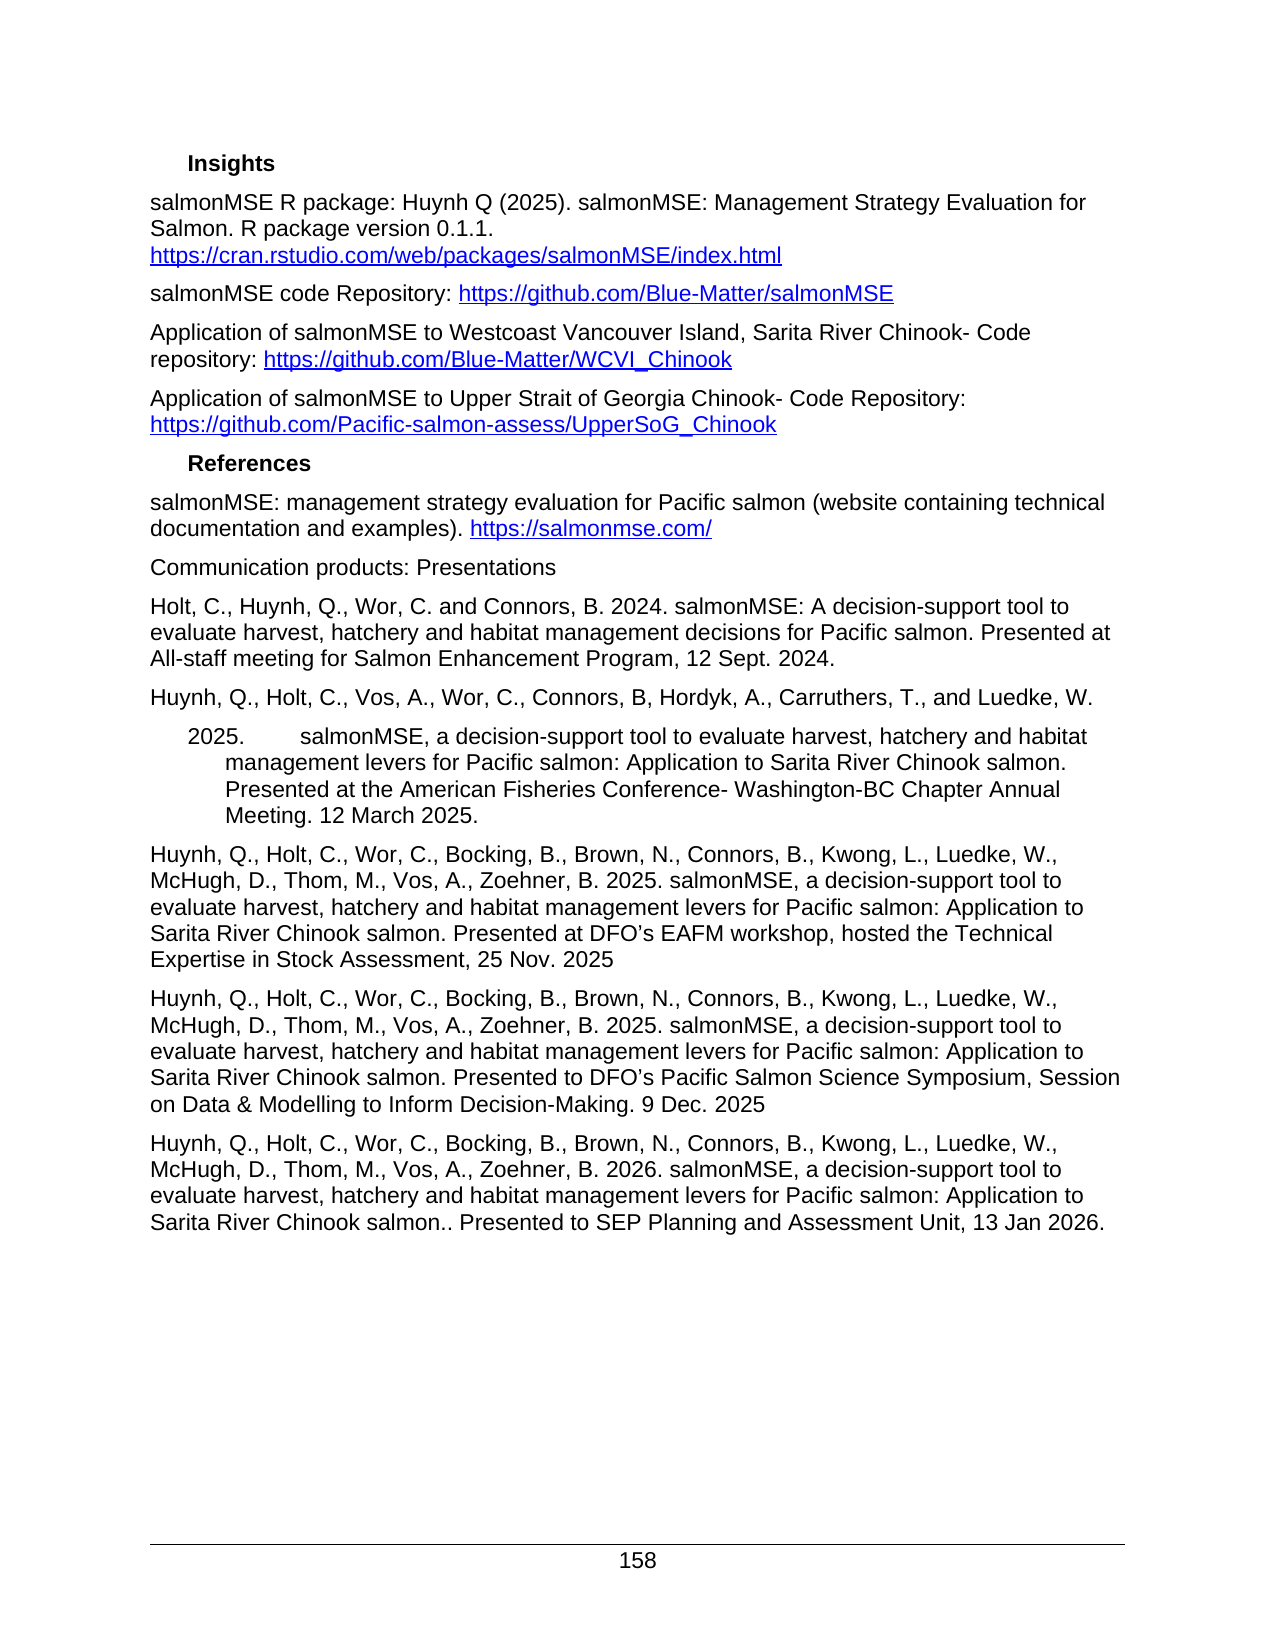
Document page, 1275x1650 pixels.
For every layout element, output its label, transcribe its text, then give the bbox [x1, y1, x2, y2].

text Communication products: Presentations [150, 554, 1125, 580]
text salmonMSE code Repository: https://github.com/Blue-Matter/salmonMSE [150, 280, 1125, 307]
text Huynh, Q., Holt, C., Wor, C., Bocking, B., Brown, N., Connors, B., Kwong, L., Luedke, W., McHugh, D., Thom, M., Vos, A., Zoehner, B. 2025. salmonMSE, a decision-support tool to evaluate harvest, hatchery and habitat management levers for Pacific salmon: Application to Sarita River Chinook salmon. Presented at DFO’s EAFM workshop, hosted the Technical Expertise in Stock Assessment, 25 Nov. 2025 [150, 841, 1125, 973]
text salmonMSE R package: Huynh Q (2025). salmonMSE: Management Strategy Evaluation for Salmon. R package version 0.1.1. https://cran.rstudio.com/web/packages/salmonMSE/index.html [150, 189, 1125, 268]
text Application of salmonMSE to Westcoast Vancouver Island, Sarita River Chinook- Code repository: https://github.com/Blue-Matter/WCVI_Chinook [150, 319, 1125, 372]
list salmonMSE, a decision-support tool to evaluate harvest, hatchery and habitat management levers for Pacific salmon: Application to Sarita River Chinook salmon. Presented at the American Fisheries Conference- Washington-BC Chapter Annual Meeting. 12 March 2025. [187, 723, 1125, 828]
subtitle References [187, 450, 1125, 476]
text salmonMSE: management strategy evaluation for Pacific salmon (website containing technical documentation and examples). https://salmonmse.com/ [150, 488, 1125, 541]
text Holt, C., Huynh, Q., Wor, C. and Connors, B. 2024. salmonMSE: A decision-support tool to evaluate harvest, hatchery and habitat management decisions for Pacific salmon. Presented at All-staff meeting for Salmon Enhancement Program, 12 Sept. 2024. [150, 593, 1125, 672]
text Application of salmonMSE to Upper Strait of Georgia Chinook- Code Repository: https://github.com/Pacific-salmon-assess/UpperSoG_Chinook [150, 384, 1125, 437]
text Huynh, Q., Holt, C., Wor, C., Bocking, B., Brown, N., Connors, B., Kwong, L., Luedke, W., McHugh, D., Thom, M., Vos, A., Zoehner, B. 2026. salmonMSE, a decision-support tool to evaluate harvest, hatchery and habitat management levers for Pacific salmon: Application to Sarita River Chinook salmon.. Presented to SEP Planning and Assessment Unit, 13 Jan 2026. [150, 1129, 1125, 1235]
text Huynh, Q., Holt, C., Wor, C., Bocking, B., Brown, N., Connors, B., Kwong, L., Luedke, W., McHugh, D., Thom, M., Vos, A., Zoehner, B. 2025. salmonMSE, a decision-support tool to evaluate harvest, hatchery and habitat management levers for Pacific salmon: Application to Sarita River Chinook salmon. Presented to DFO’s Pacific Salmon Science Symposium, Session on Data & Modelling to Inform Decision-Making. 9 Dec. 2025 [150, 985, 1125, 1117]
text Huynh, Q., Holt, C., Vos, A., Wor, C., Connors, B, Hordyk, A., Carruthers, T., and Luedke, W. [150, 684, 1125, 711]
subtitle Insights [187, 150, 1125, 176]
